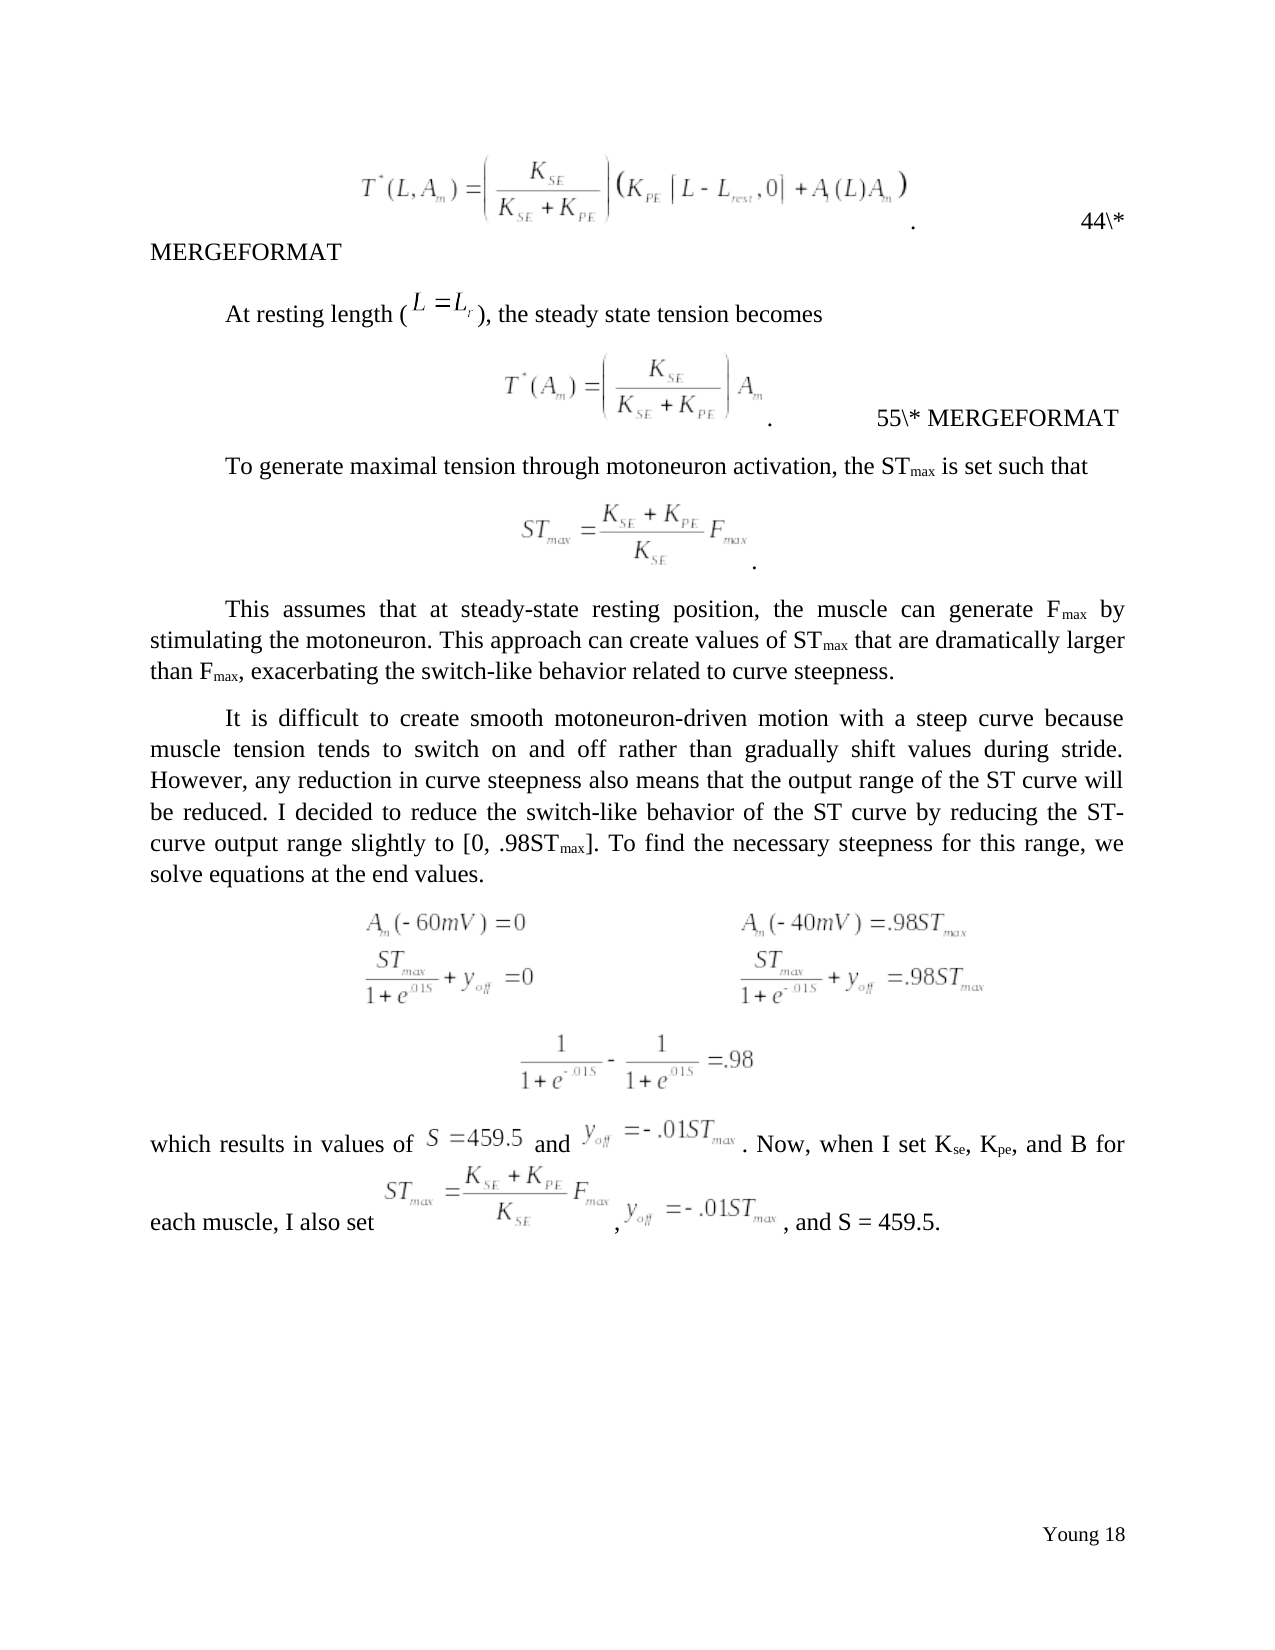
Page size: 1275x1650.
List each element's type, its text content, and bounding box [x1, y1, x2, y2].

text To generate maximal tension through motoneuron activation, the STmax is set such that [150, 451, 1125, 480]
text It is difficult to create smooth motoneuron-driven motion with a steep curve because muscle tension tends to switch on and off rather than gradually shift values during stride. However, any reduction in curve steepness also means that the output range of the ST curve will be reduced. I decided to reduce the switch-like behavior of the ST curve by reducing the ST-curve output range slightly to [0, .98STmax]. To find the necessary steepness for this range, we solve equations at the end values. [150, 703, 1125, 887]
text . [150, 150, 1125, 266]
text At resting length (), the steady state tension becomes [150, 285, 1125, 328]
text which results in values of and . Now, when I set Kse, Kpe, and B for each muscle, I also set ,, and S = 459.5. [150, 1113, 1125, 1236]
text This assumes that at steady-state resting position, the muscle can generate Fmax by stimulating the motoneuron. This approach can create values of STmax that are dramatically larger than Fmax, exacerbating the switch-like behavior related to curve steepness. [150, 594, 1125, 684]
text . [150, 499, 1125, 575]
text . [150, 347, 1125, 432]
